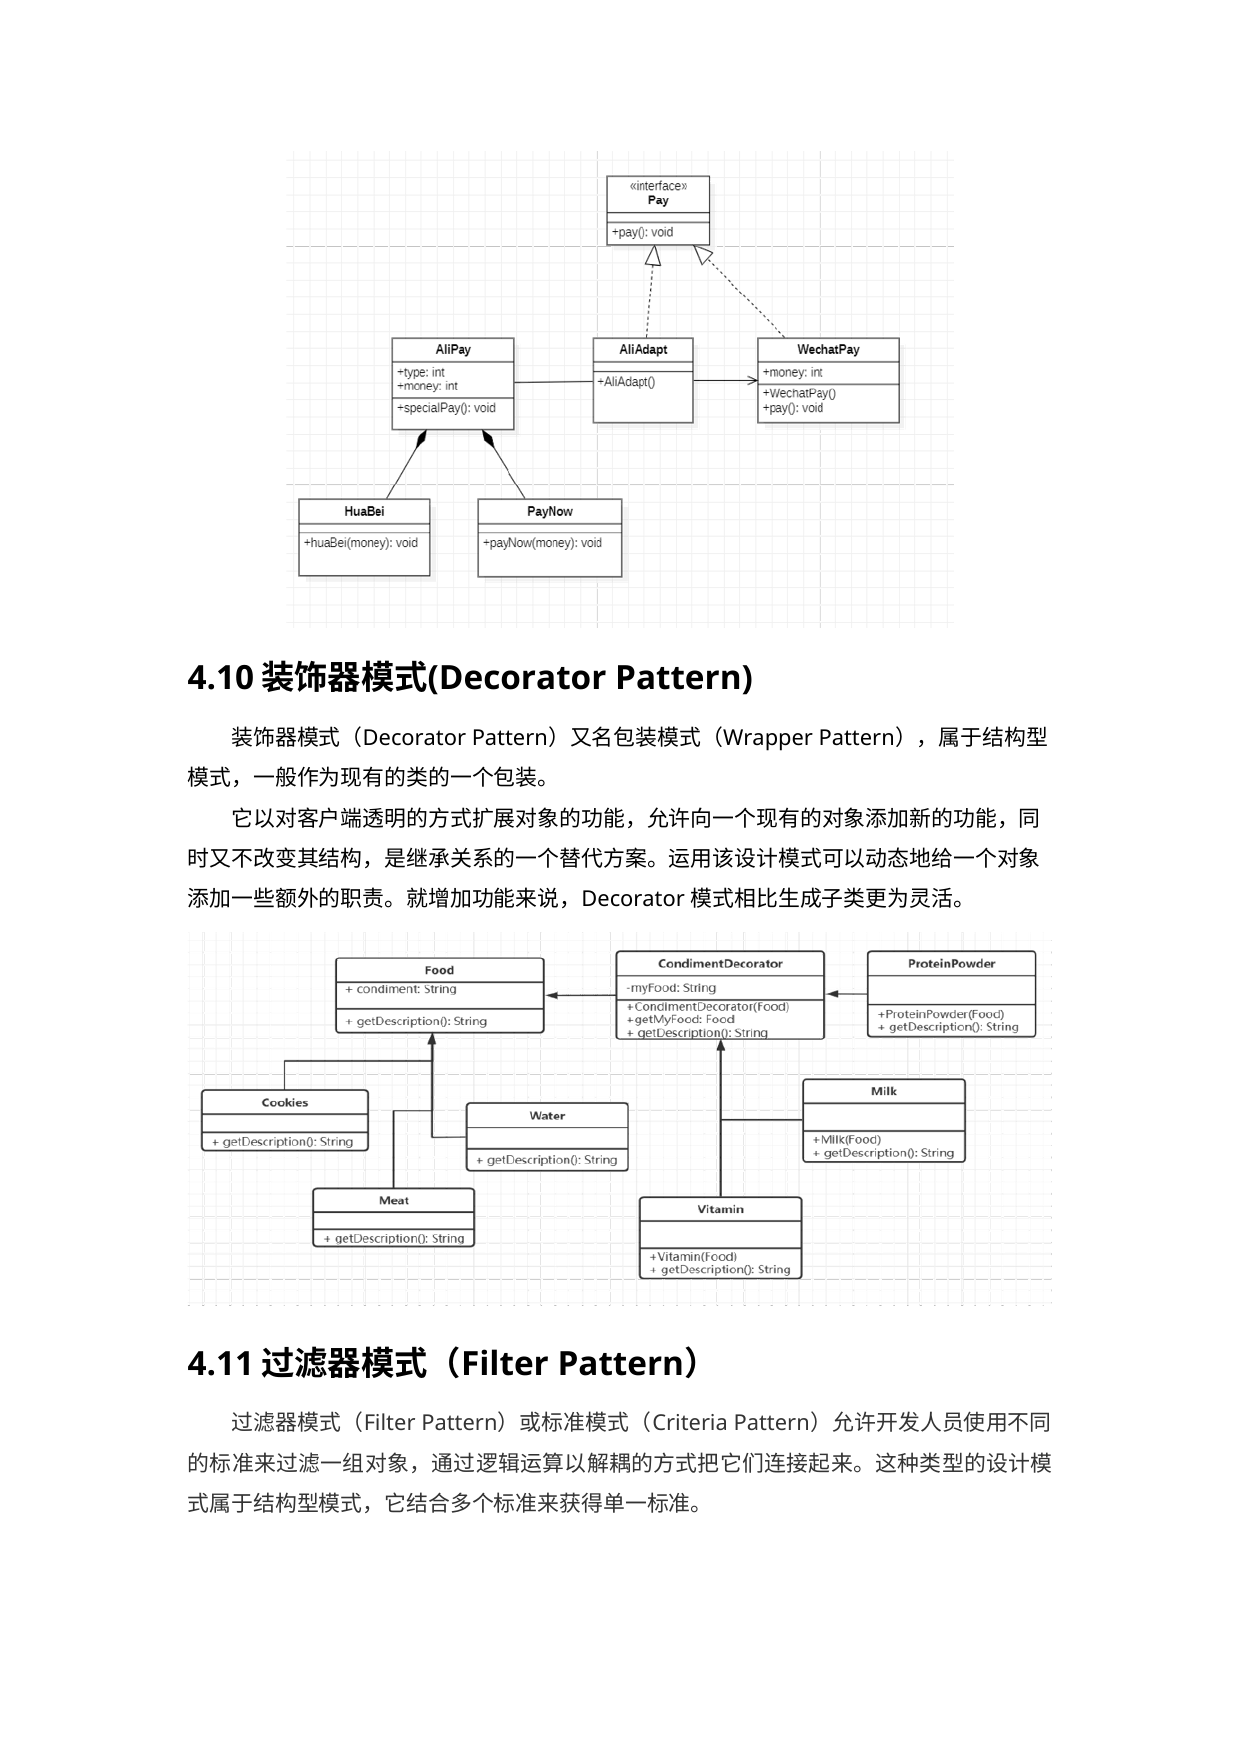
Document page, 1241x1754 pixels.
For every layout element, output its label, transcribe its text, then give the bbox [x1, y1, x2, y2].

picture [187, 932, 1052, 1306]
list 装饰器模式（Decorator Pattern）又名包装模式（Wrapper Pattern），属于结构型模式，一般作为现有的类的一个包装。 [187, 716, 1053, 796]
subtitle 4.11过滤器模式（Filter Pattern） [187, 1320, 1053, 1401]
list 它以对客户端透明的方式扩展对象的功能，允许向一个现有的对象添加新的功能，同时又不改变其结构，是继承关系的一个替代方案。运用该设计模式可以动态地给一个对象添加一些额外的职责。就增加功能来说，Decorator 模式相比生成子类更为灵活。 [187, 796, 1053, 917]
subtitle 4.10装饰器模式(Decorator Pattern) [187, 635, 1053, 716]
picture [286, 151, 954, 628]
text 过滤器模式（Filter Pattern）或标准模式（Criteria Pattern）允许开发人员使用不同的标准来过滤一组对象，通过逻辑运算以解耦的方式把它们连接起来。这种类型的设计模式属于结构型模式，它结合多个标准来获得单一标准。 [187, 1401, 1053, 1522]
